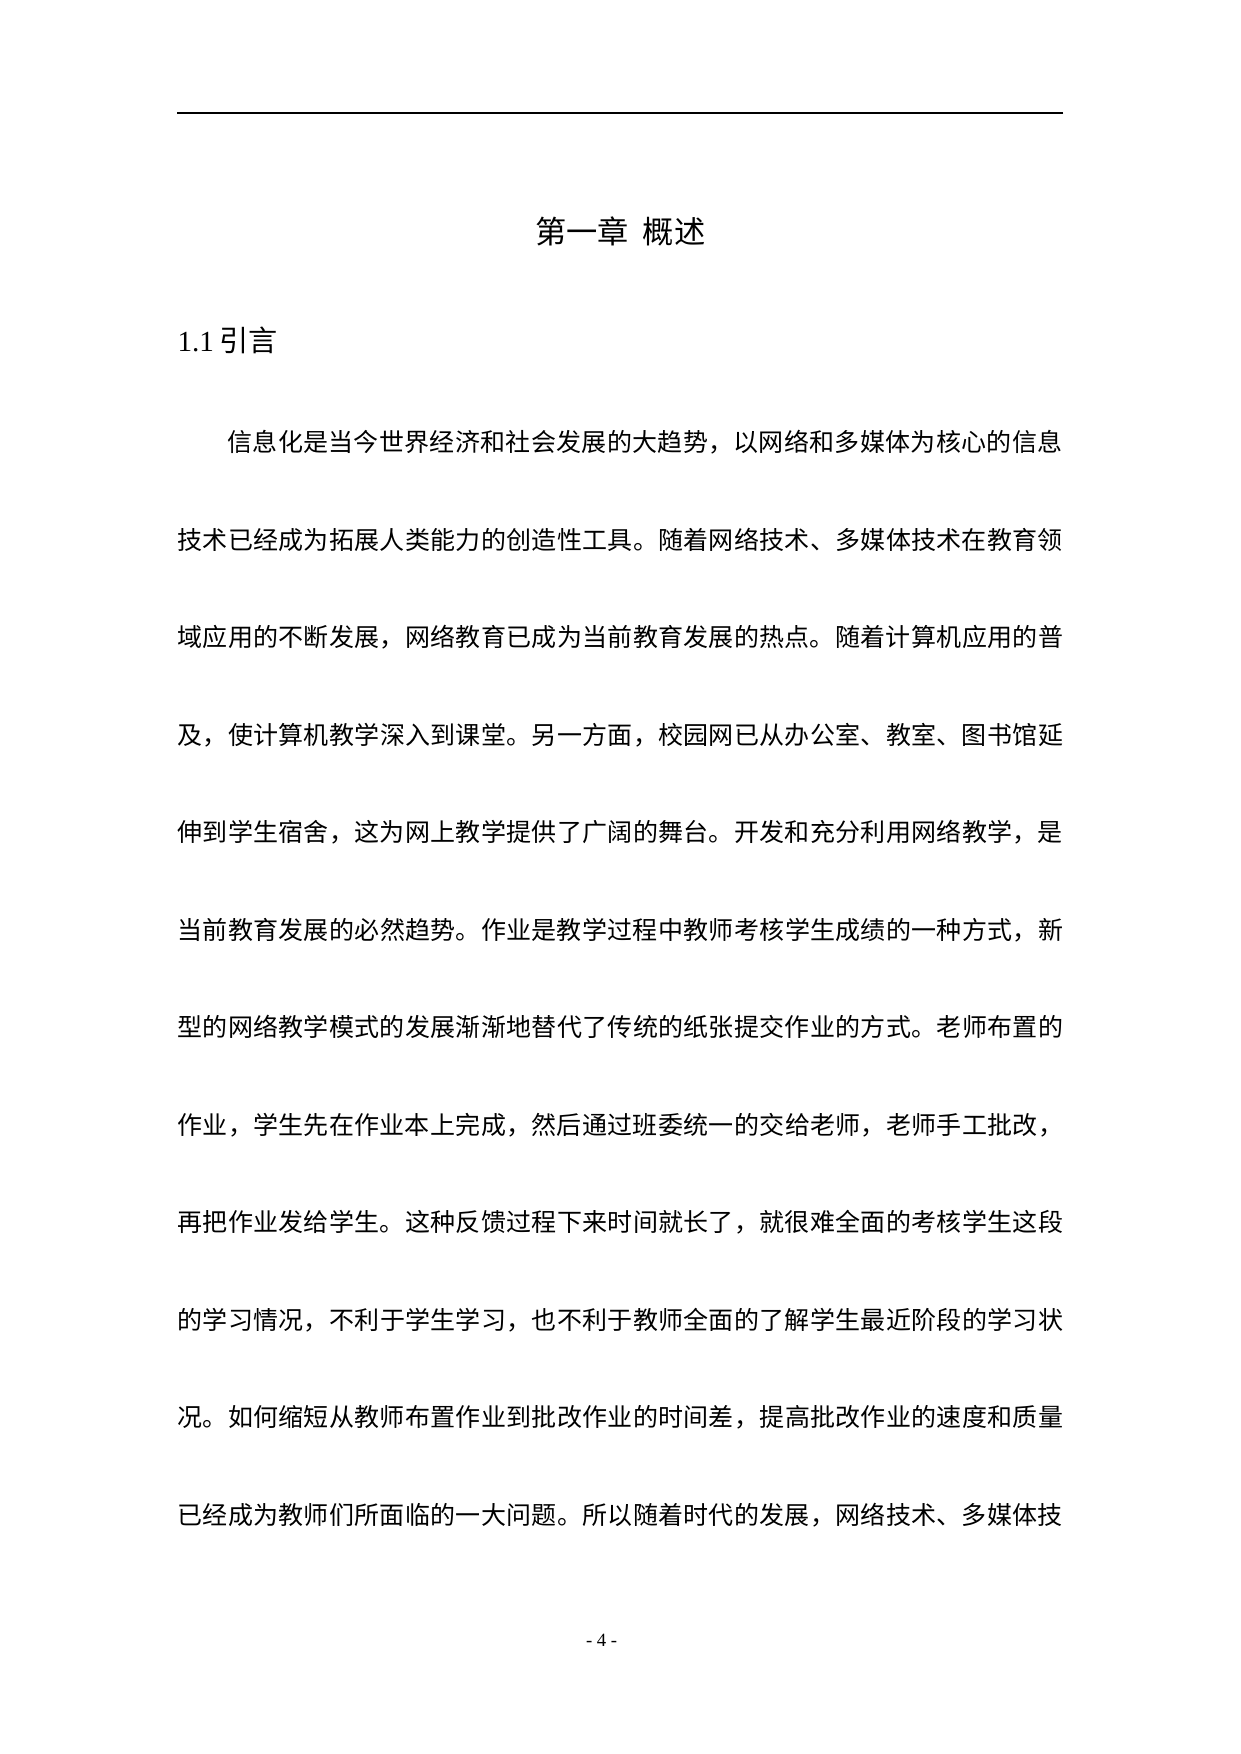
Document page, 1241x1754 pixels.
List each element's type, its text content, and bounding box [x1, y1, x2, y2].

subtitle 1.1引言 [177, 306, 1063, 371]
subtitle 第一章 概述 [177, 197, 1063, 262]
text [177, 408, 1063, 1546]
